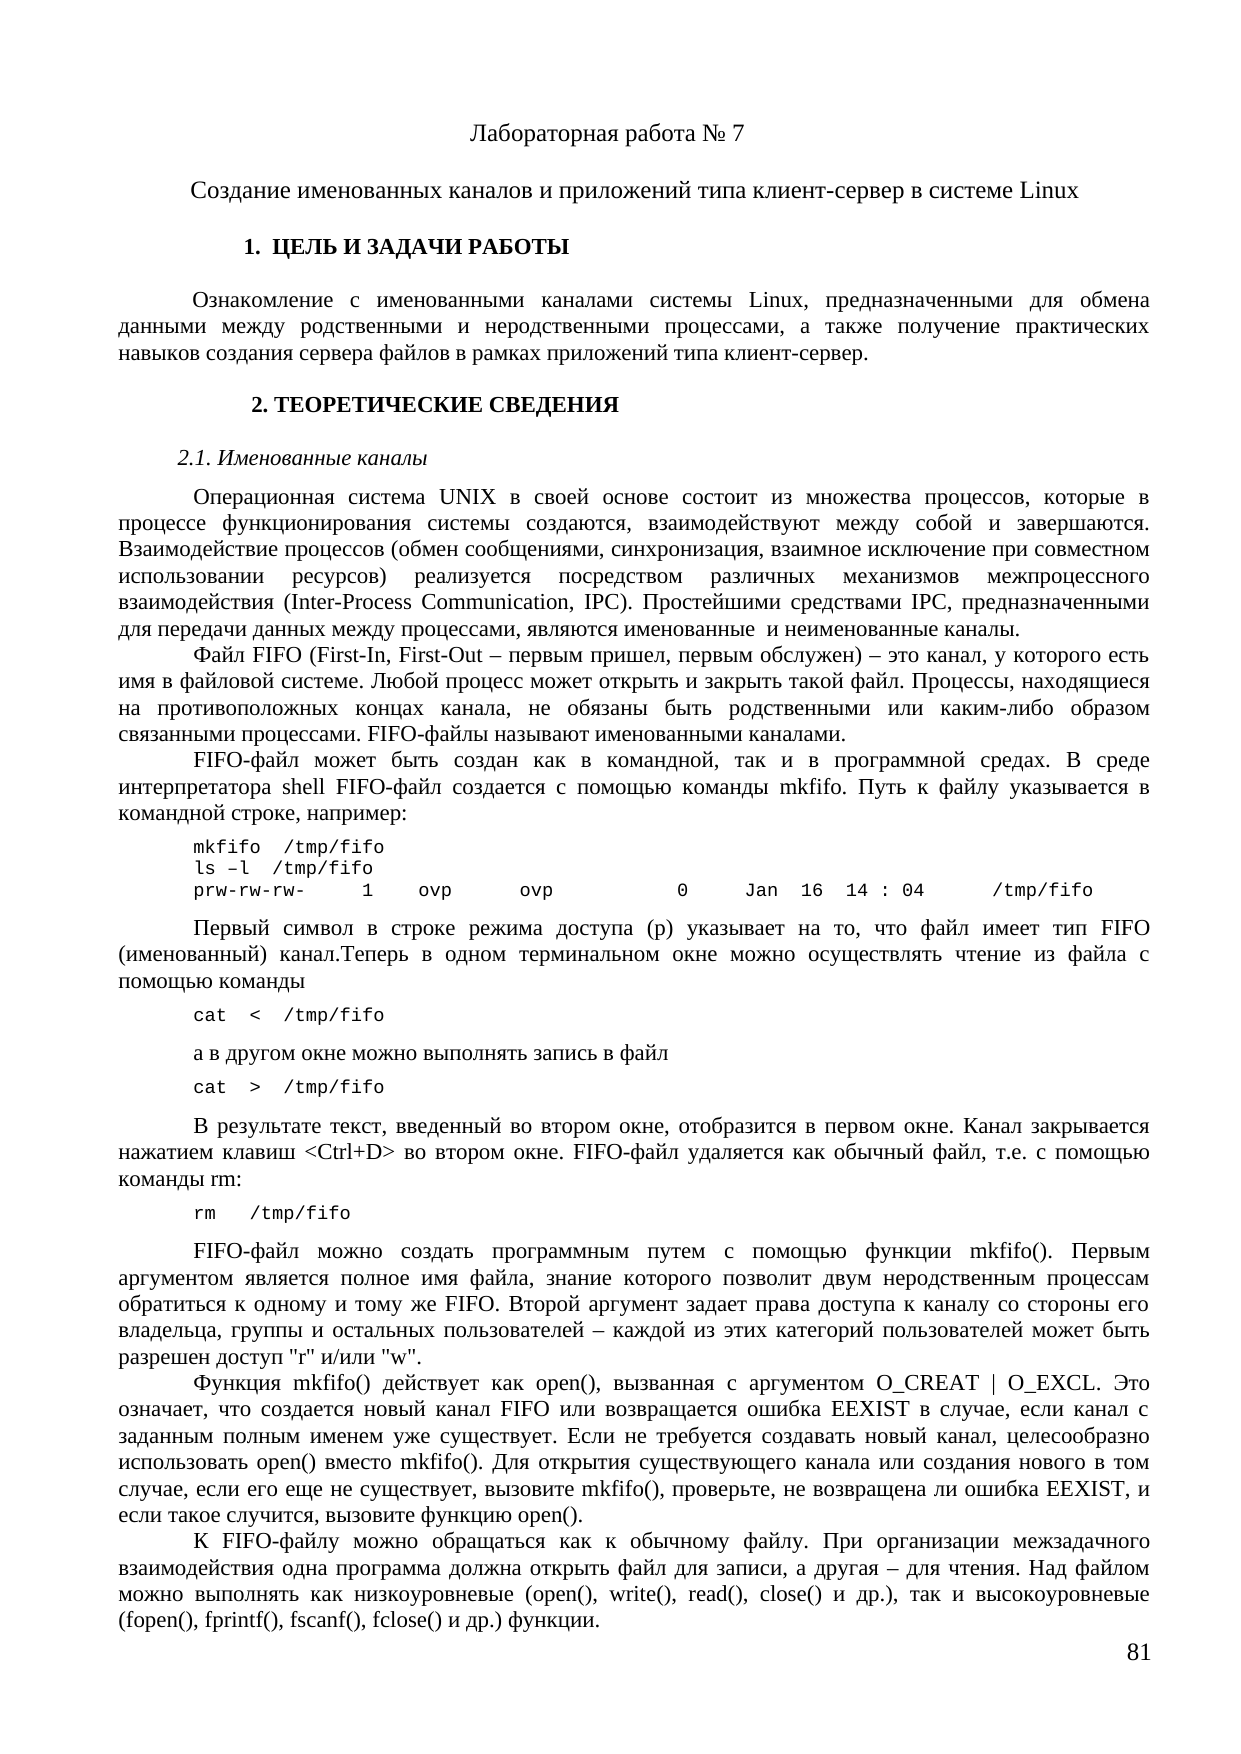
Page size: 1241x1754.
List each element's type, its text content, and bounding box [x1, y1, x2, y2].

text rm /tmp/fifo [118, 1204, 1152, 1225]
text В результате текст, введенный во втором окне, отобразится в первом окне. Канал закрывается нажатием клавиш <Ctrl+D> во втором окне. FIFO-файл удаляется как обычный файл, т.е. с помощью команды rm: [118, 1112, 1152, 1191]
text FIFO-файл можно создать программным путем с помощью функции mkfifo(). Первым аргументом является полное имя файла, знание которого позволит двум неродственным процессам обратиться к одному и тому же FIFO. Второй аргумент задает права доступа к каналу со стороны его владельца, группы и остальных пользователей – каждой из этих категорий пользователей может быть разрешен доступ "r" и/или "w". [118, 1237, 1152, 1369]
text а в другом окне можно выполнять запись в файл [118, 1039, 1152, 1066]
text Лабораторная работа № 7 [164, 118, 1051, 147]
text mkfifo /tmp/fifo [118, 838, 1152, 859]
text К FIFO-файлу можно обращаться как к обычному файлу. При организации межзадачного взаимодействия одна программа должна открыть файл для записи, а другая – для чтения. Над файлом можно выполнять как низкоуровневые (open(), write(), read(), close() и др.), так и высокоуровневые (fopen(), fprintf(), fscanf(), fclose() и др.) функции. [118, 1527, 1152, 1633]
text cat < /tmp/fifo [118, 1006, 1152, 1027]
text Функция mkfifo() действует как open(), вызванная с аргументом O_CREAT | O_EXCL. Это означает, что создается новый канал FIFO или возвращается ошибка EEXIST в случае, если канал с заданным полным именем уже существует. Если не требуется создавать новый канал, целесообразно использовать open() вместо mkfifo(). Для открытия существующего канала или создания нового в том случае, если его еще не существует, вызовите mkfifo(), проверьте, не возвращена ли ошибка EEXIST, и если такое случится, вызовите функцию open(). [118, 1369, 1152, 1527]
text Ознакомление с именованными каналами системы Linux, предназначенными для обмена данными между родственными и неродственными процессами, а также получение практических навыков создания сервера файлов в рамках приложений типа клиент-сервер. [118, 286, 1152, 365]
text Файл FIFO (First-In, First-Out – первым пришел, первым обслужен) – это канал, у которого есть имя в файловой системе. Любой процесс может открыть и закрыть такой файл. Процессы, находящиеся на противоположных концах канала, не обязаны быть родственными или каким-либо образом связанными процессами. FIFO-файлы называют именованными каналами. [118, 641, 1152, 746]
text Операционная система UNIX в своей основе состоит из множества процессов, которые в процессе функционирования системы создаются, взаимодействуют между собой и завершаются. Взаимодействие процессов (обмен сообщениями, синхронизация, взаимное исключение при совместном использовании ресурсов) реализуется посредством различных механизмов межпроцессного взаимодействия (Inter-Process Communication, IPC). Простейшими средствами IPC, предназначенными для передачи данных между процессами, являются именованные и неименованные каналы. [118, 483, 1152, 641]
text cat > /tmp/fifo [118, 1078, 1152, 1099]
text Создание именованных каналов и приложений типа клиент-сервер в системе Linux [118, 176, 1152, 204]
text Первый символ в строке режима доступа (p) указывает на то, что файл имеет тип FIFO (именованный) канал.Теперь в одном терминальном окне можно осуществлять чтение из файла с помощью команды [118, 914, 1152, 993]
text ls –l /tmp/fifo [118, 859, 1152, 880]
text 1. ЦЕЛЬ И ЗАДАЧИ РАБОТЫ [118, 233, 1152, 259]
text FIFO-файл может быть создан как в командной, так и в программной средах. В среде интерпретатора shell FIFO-файл создается с помощью команды mkfifo. Путь к файлу указывается в командной строке, например: [118, 746, 1152, 825]
text 2.1. Именованные каналы [177, 444, 1152, 470]
text prw-rw-rw- 1 ovp ovp 0 Jan 16 14 : 04 /tmp/fifo [118, 880, 1152, 902]
text 2. ТЕОРЕТИЧЕСКИЕ СВЕДЕНИЯ [177, 391, 1152, 418]
